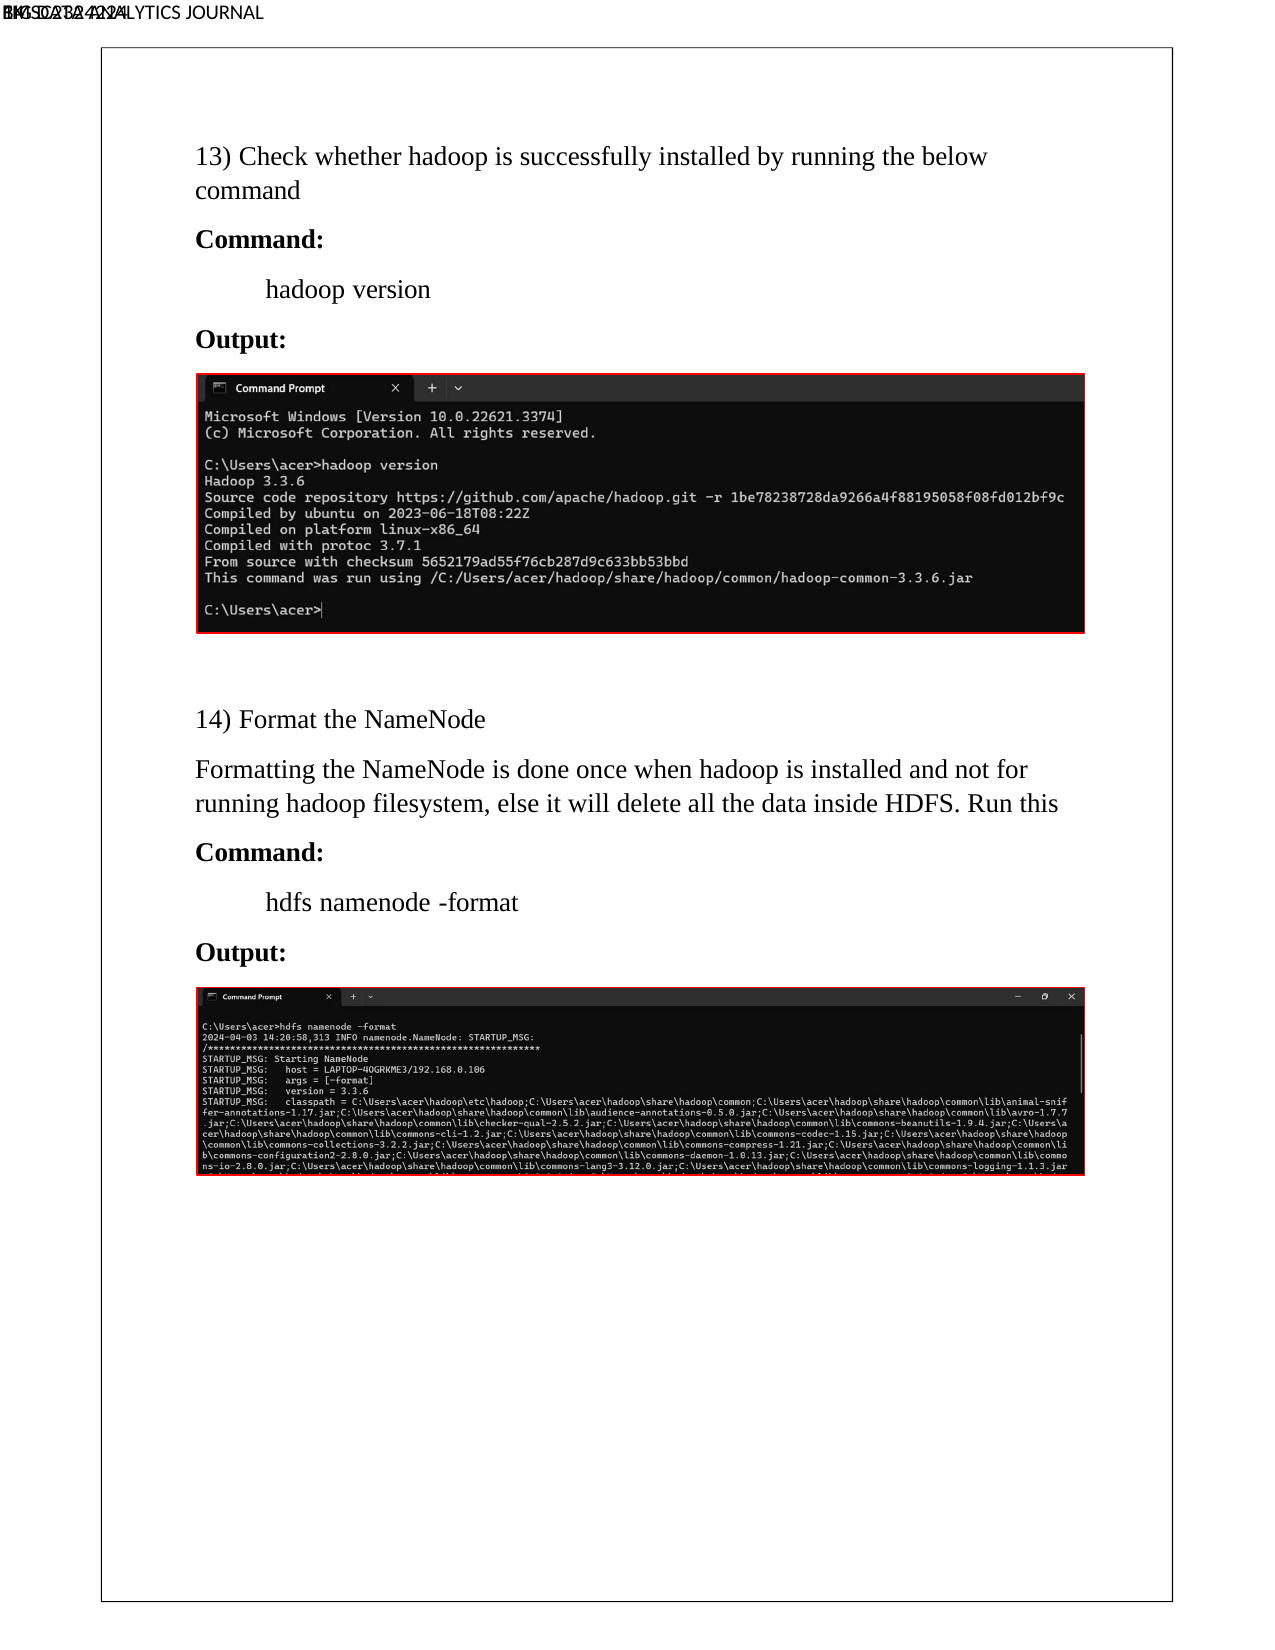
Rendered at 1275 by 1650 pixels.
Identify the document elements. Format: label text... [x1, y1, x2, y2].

text Formatting the NameNode is done once when hadoop is installed and not for running hadoop filesystem, else it will delete all the data inside HDFS. Run this [195, 753, 1072, 818]
subtitle Output: [195, 936, 1125, 967]
picture [198, 988, 1084, 1174]
subtitle Command: [195, 223, 1125, 254]
picture [198, 375, 1084, 632]
list Format the NameNode [195, 703, 1125, 734]
text hadoop version [265, 273, 1125, 304]
text hdfs namenode -format [265, 886, 1125, 917]
subtitle Output: [195, 323, 1125, 354]
subtitle Command: [195, 836, 1125, 868]
list Check whether hadoop is successfully installed by running the below command [195, 140, 998, 205]
